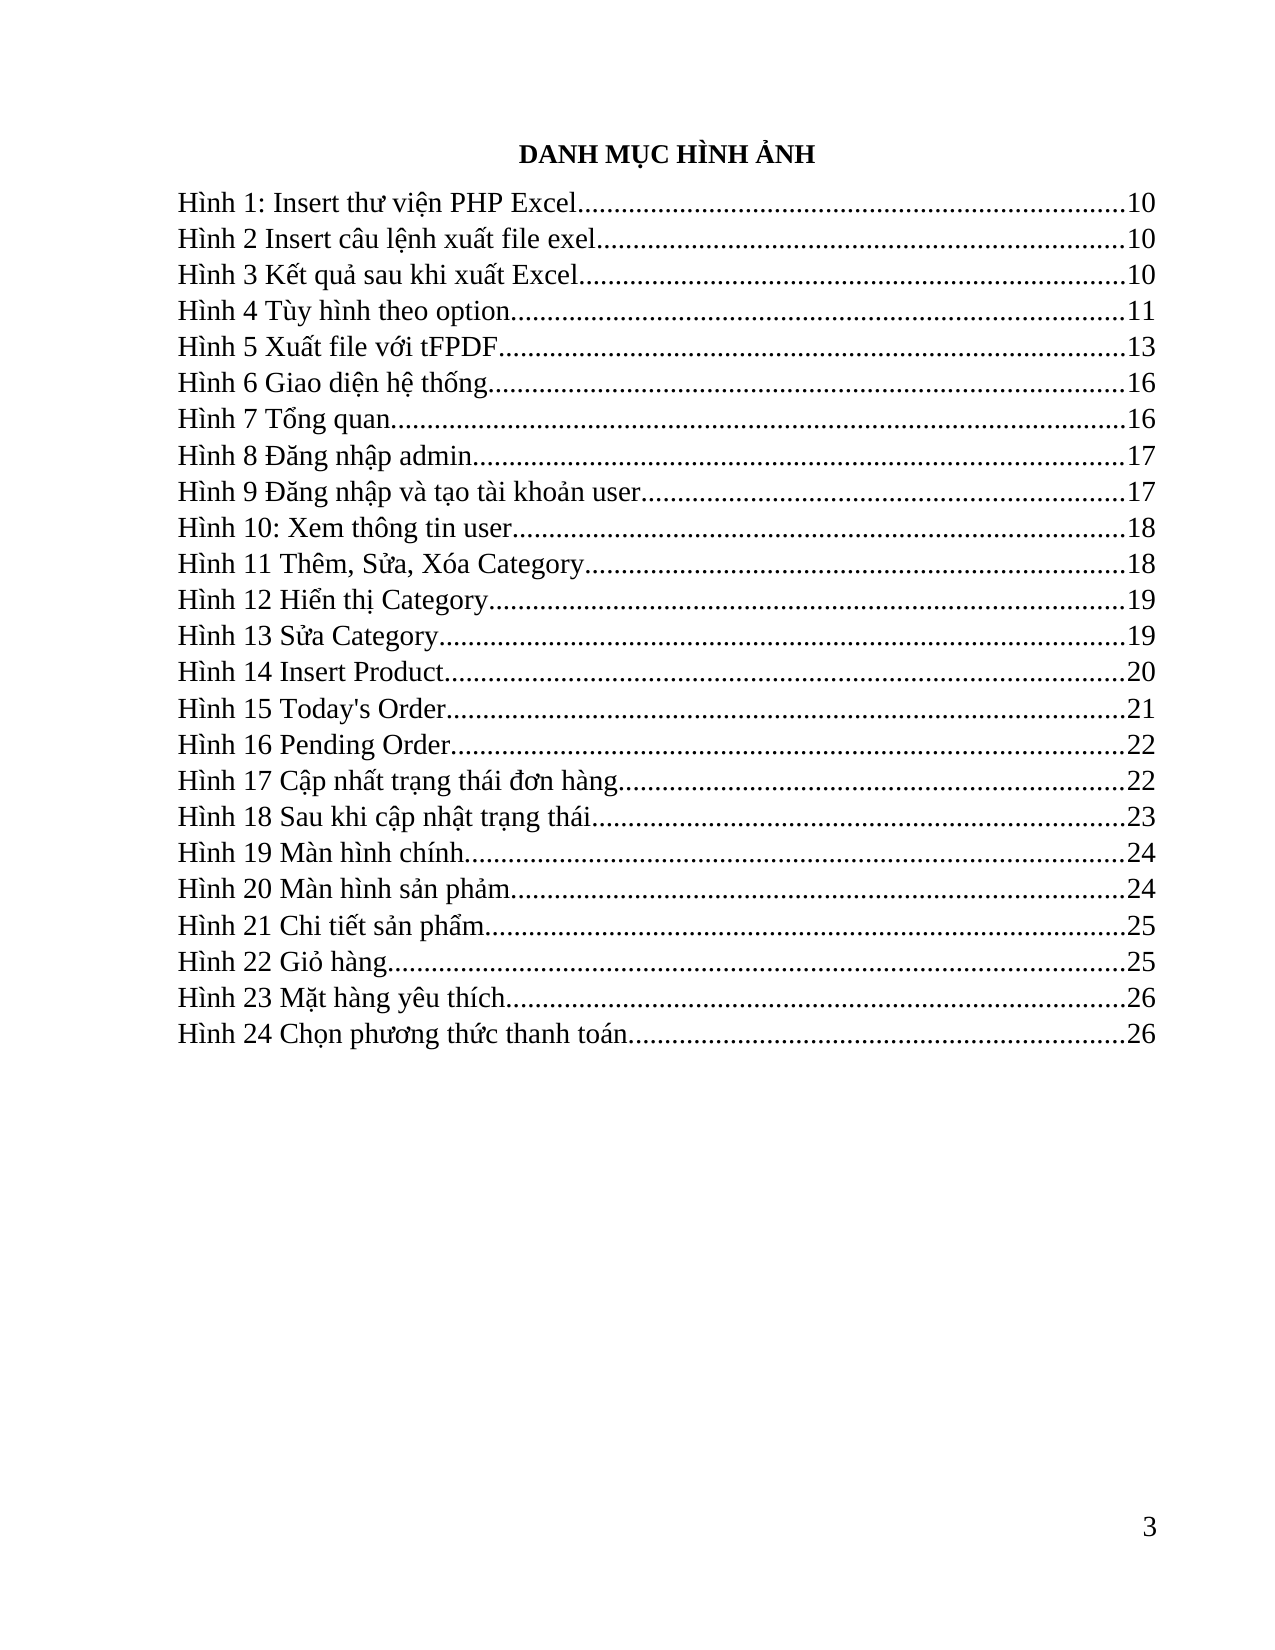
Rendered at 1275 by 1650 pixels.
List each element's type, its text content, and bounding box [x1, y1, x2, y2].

text Hình 2 Insert câu lệnh xuất file exel 10 [177, 221, 1157, 254]
text Hình 16 Pending Order 22 [177, 727, 1157, 760]
text Hình 7 Tổng quan 16 [177, 402, 1157, 435]
text Hình 14 Insert Product 20 [177, 654, 1157, 688]
text Hình 12 Hiển thị Category 19 [177, 582, 1157, 616]
text Hình 19 Màn hình chính 24 [177, 835, 1157, 869]
text Hình 15 Today's Order 21 [177, 691, 1157, 724]
text Hình 9 Đăng nhập và tạo tài khoản user 17 [177, 474, 1157, 507]
text Hình 23 Mặt hàng yêu thích 26 [177, 980, 1157, 1013]
text Hình 3 Kết quả sau khi xuất Excel 10 [177, 257, 1157, 291]
text Hình 24 Chọn phương thức thanh toán 26 [177, 1016, 1157, 1049]
text Hình 1: Insert thư viện PHP Excel 10 [177, 185, 1157, 218]
text Hình 4 Tùy hình theo option 11 [177, 293, 1157, 327]
text Hình 20 Màn hình sản phảm 24 [177, 871, 1157, 905]
text Hình 11 Thêm, Sửa, Xóa Category 18 [177, 546, 1157, 580]
text Hình 17 Cập nhất trạng thái đơn hàng 22 [177, 763, 1157, 797]
text Hình 10: Xem thông tin user 18 [177, 510, 1157, 543]
text Hình 6 Giao diện hệ thống 16 [177, 365, 1157, 399]
text Hình 13 Sửa Category 19 [177, 618, 1157, 652]
text Hình 8 Đăng nhập admin 17 [177, 438, 1157, 471]
subtitle DANH MỤC HÌNH ẢNH [177, 139, 1157, 170]
text Hình 18 Sau khi cập nhật trạng thái 23 [177, 799, 1157, 833]
text Hình 22 Giỏ hàng 25 [177, 944, 1157, 977]
text Hình 21 Chi tiết sản phẩm 25 [177, 908, 1157, 941]
text Hình 5 Xuất file với tFPDF 13 [177, 329, 1157, 363]
